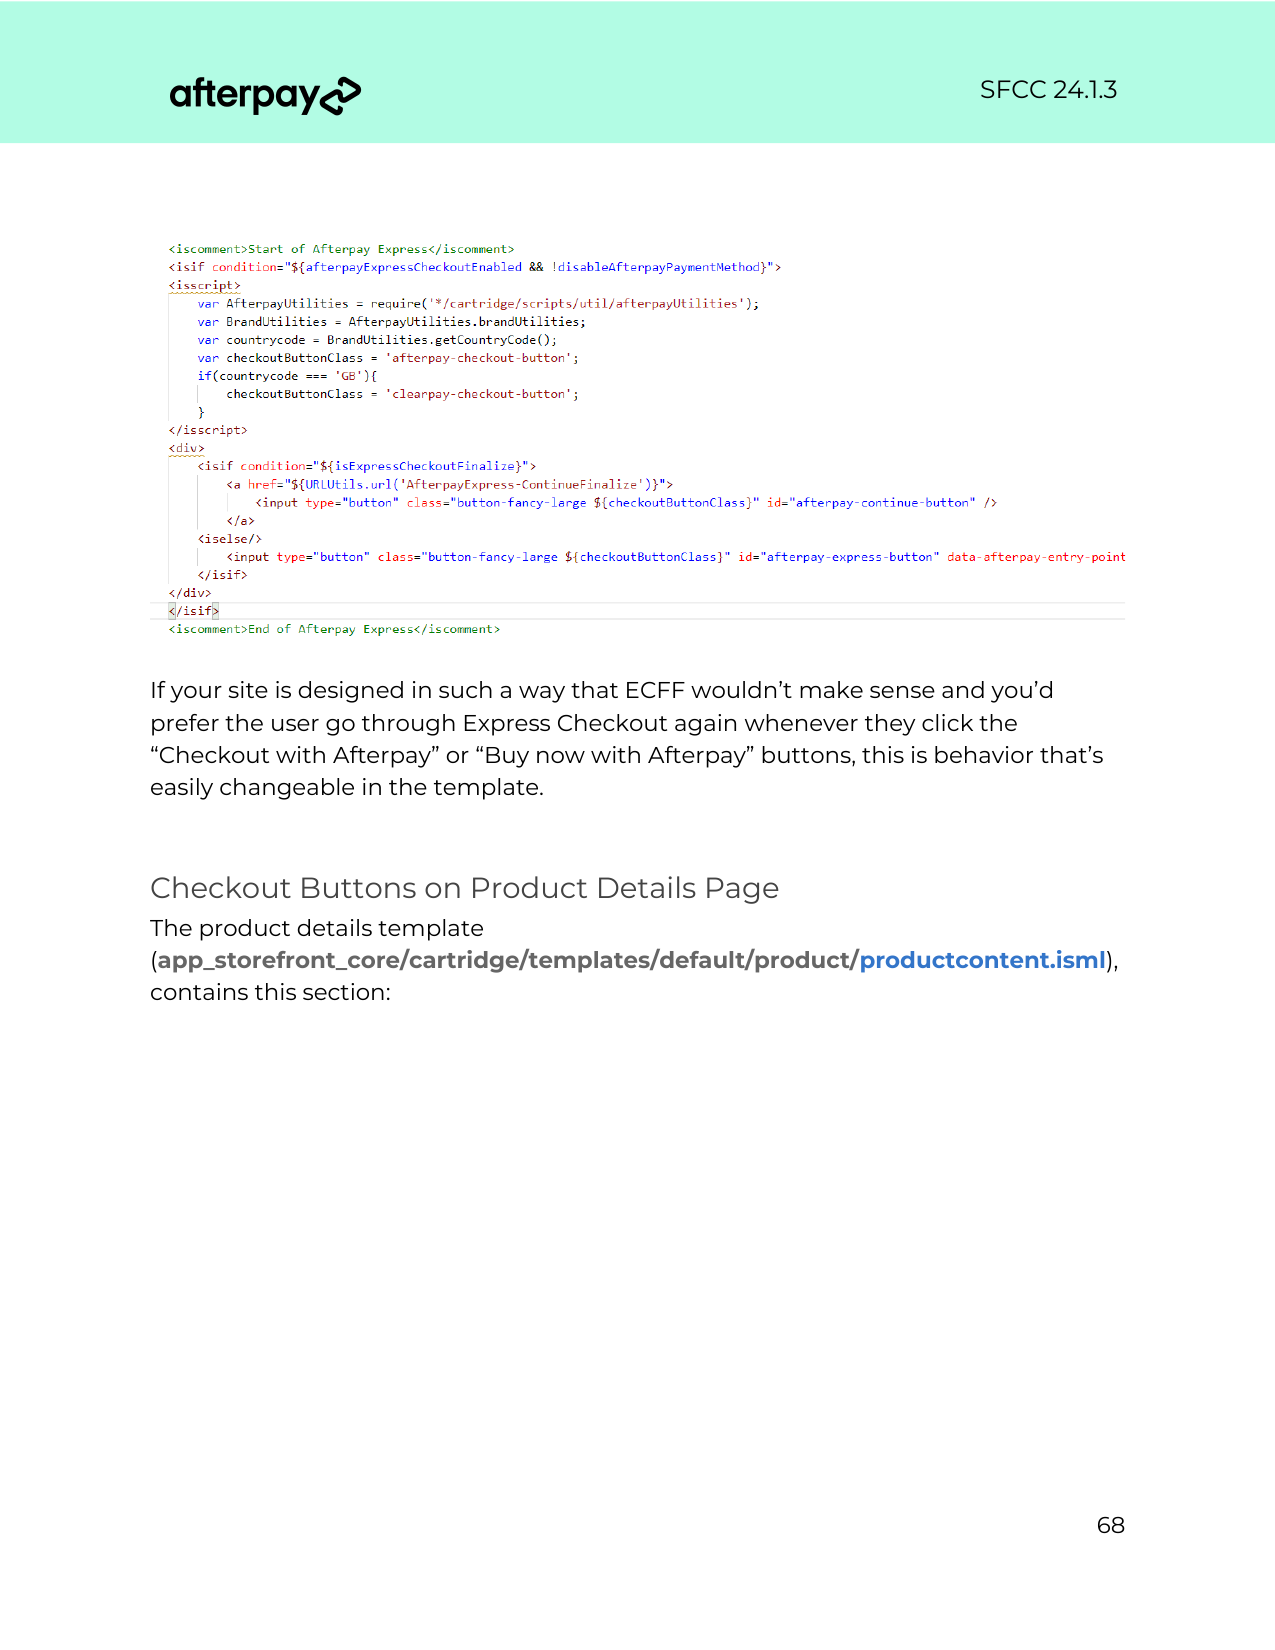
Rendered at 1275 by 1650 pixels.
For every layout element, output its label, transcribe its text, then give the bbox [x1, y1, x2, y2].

picture [134, 48, 397, 144]
picture [150, 238, 1125, 641]
text The product details template (app_storefront_core/cartridge/templates/default/product/productcontent.isml), contains this section: [150, 914, 1125, 1006]
text If your site is designed in such a way that ECFF wouldn’t make sense and you’d prefer the user go through Express Checkout again whenever they click the “Checkout with Afterpay” or “Buy now with Afterpay” buttons, this is behavior that’s easily changeable in the template. [150, 677, 1125, 801]
subtitle Checkout Buttons on Product Details Page [150, 870, 1125, 906]
